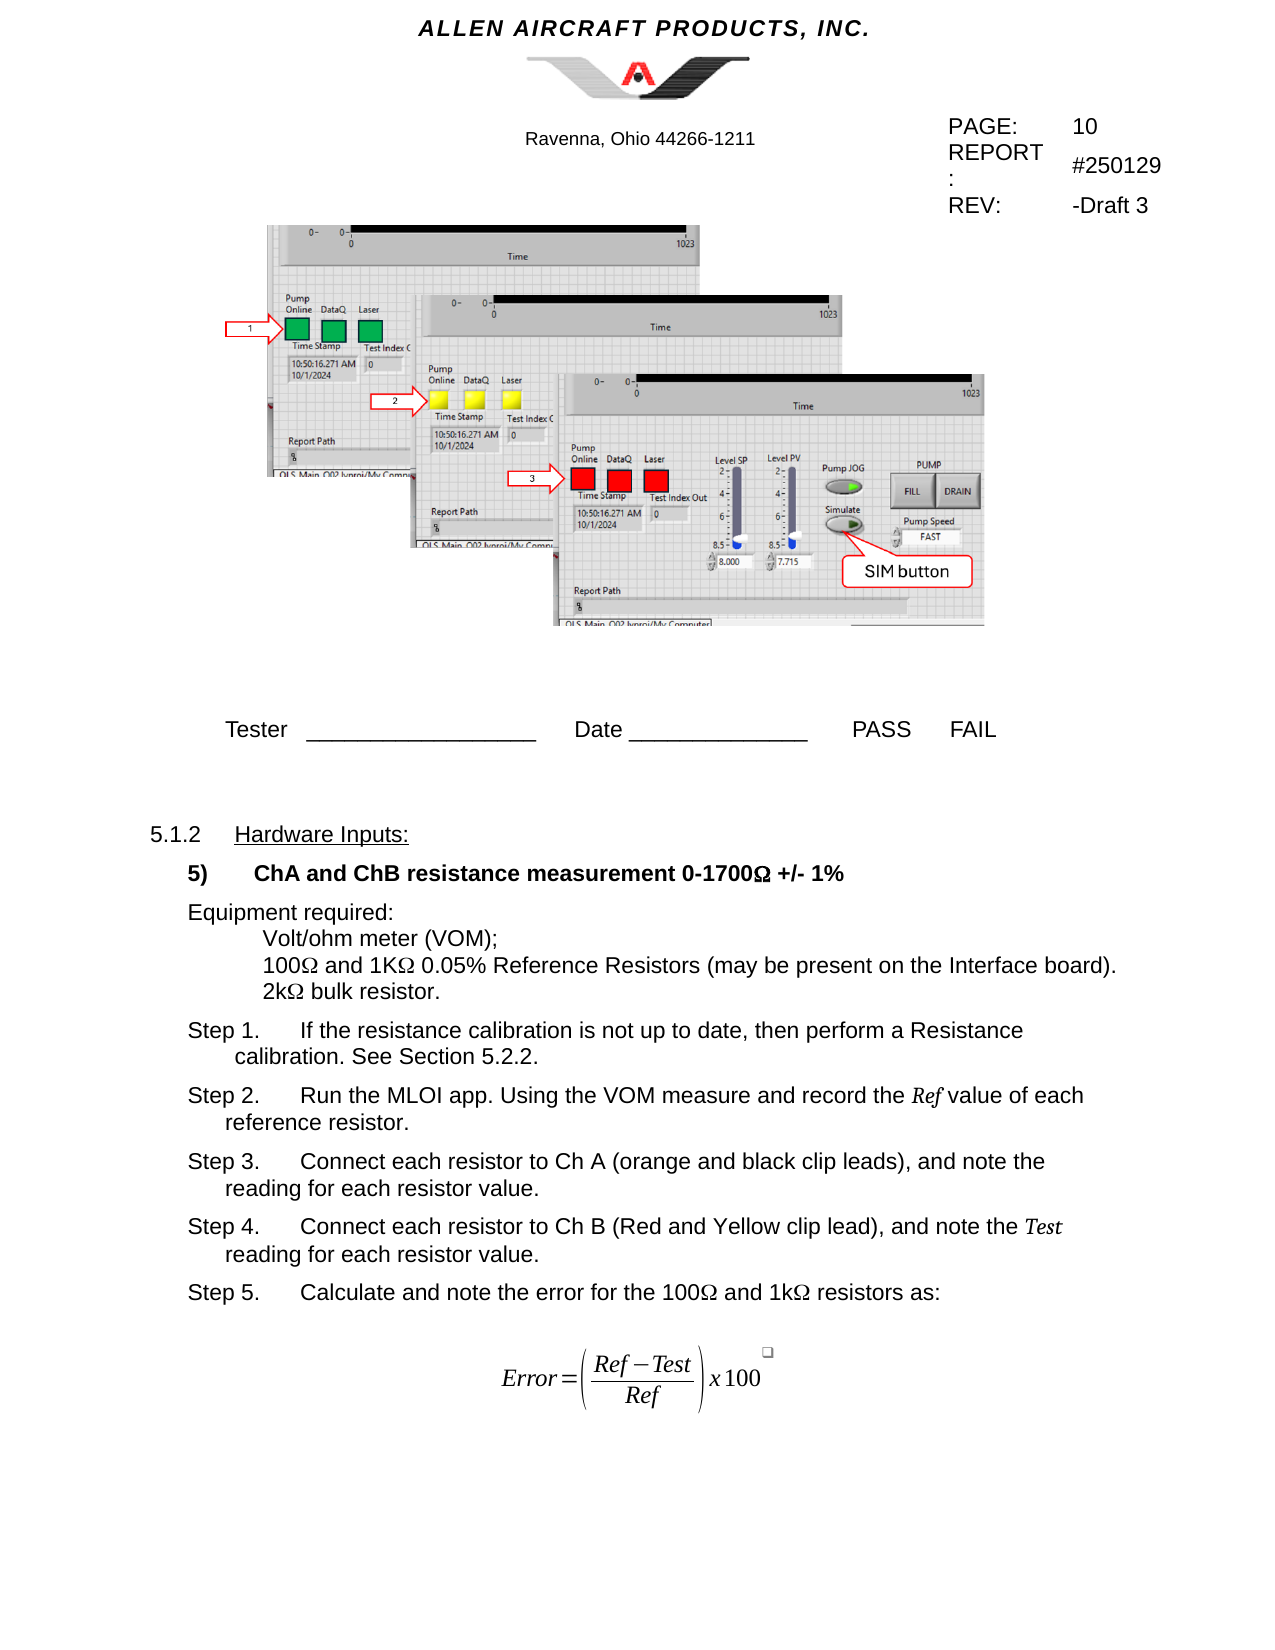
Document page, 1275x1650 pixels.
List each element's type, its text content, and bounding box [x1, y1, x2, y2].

text 100 and 1K 0.05% Reference Resistors (may be present on the Interface board). [262, 952, 1125, 978]
text Volt/ohm meter (VOM); [262, 925, 1125, 952]
text Tester __________________ Date ______________ PASS FAIL [225, 716, 1125, 742]
picture [225, 225, 985, 626]
text Hardware Inputs: [150, 821, 1125, 848]
list Connect each resistor to Ch B (Red and Yellow clip lead), and note the Test reading for each resistor value. [187, 1213, 1125, 1267]
list Run the MLOI app. Using the VOM measure and record the Ref value of each reference resistor. [187, 1082, 1125, 1136]
list If the resistance calibration is not up to date, then perform a Resistance calibration. See Section 5.2.2. [187, 1017, 1125, 1069]
text 2k bulk resistor. [262, 978, 1125, 1004]
text Equipment required: [187, 899, 1125, 925]
text ChA and ChB resistance measurement 0-1700 +/- 1% [187, 860, 1125, 886]
list Calculate and note the error for the 100 and 1k resistors as: [187, 1279, 1125, 1306]
list Connect each resistor to Ch A (orange and black clip leads), and note the reading for each resistor value. [187, 1148, 1125, 1201]
